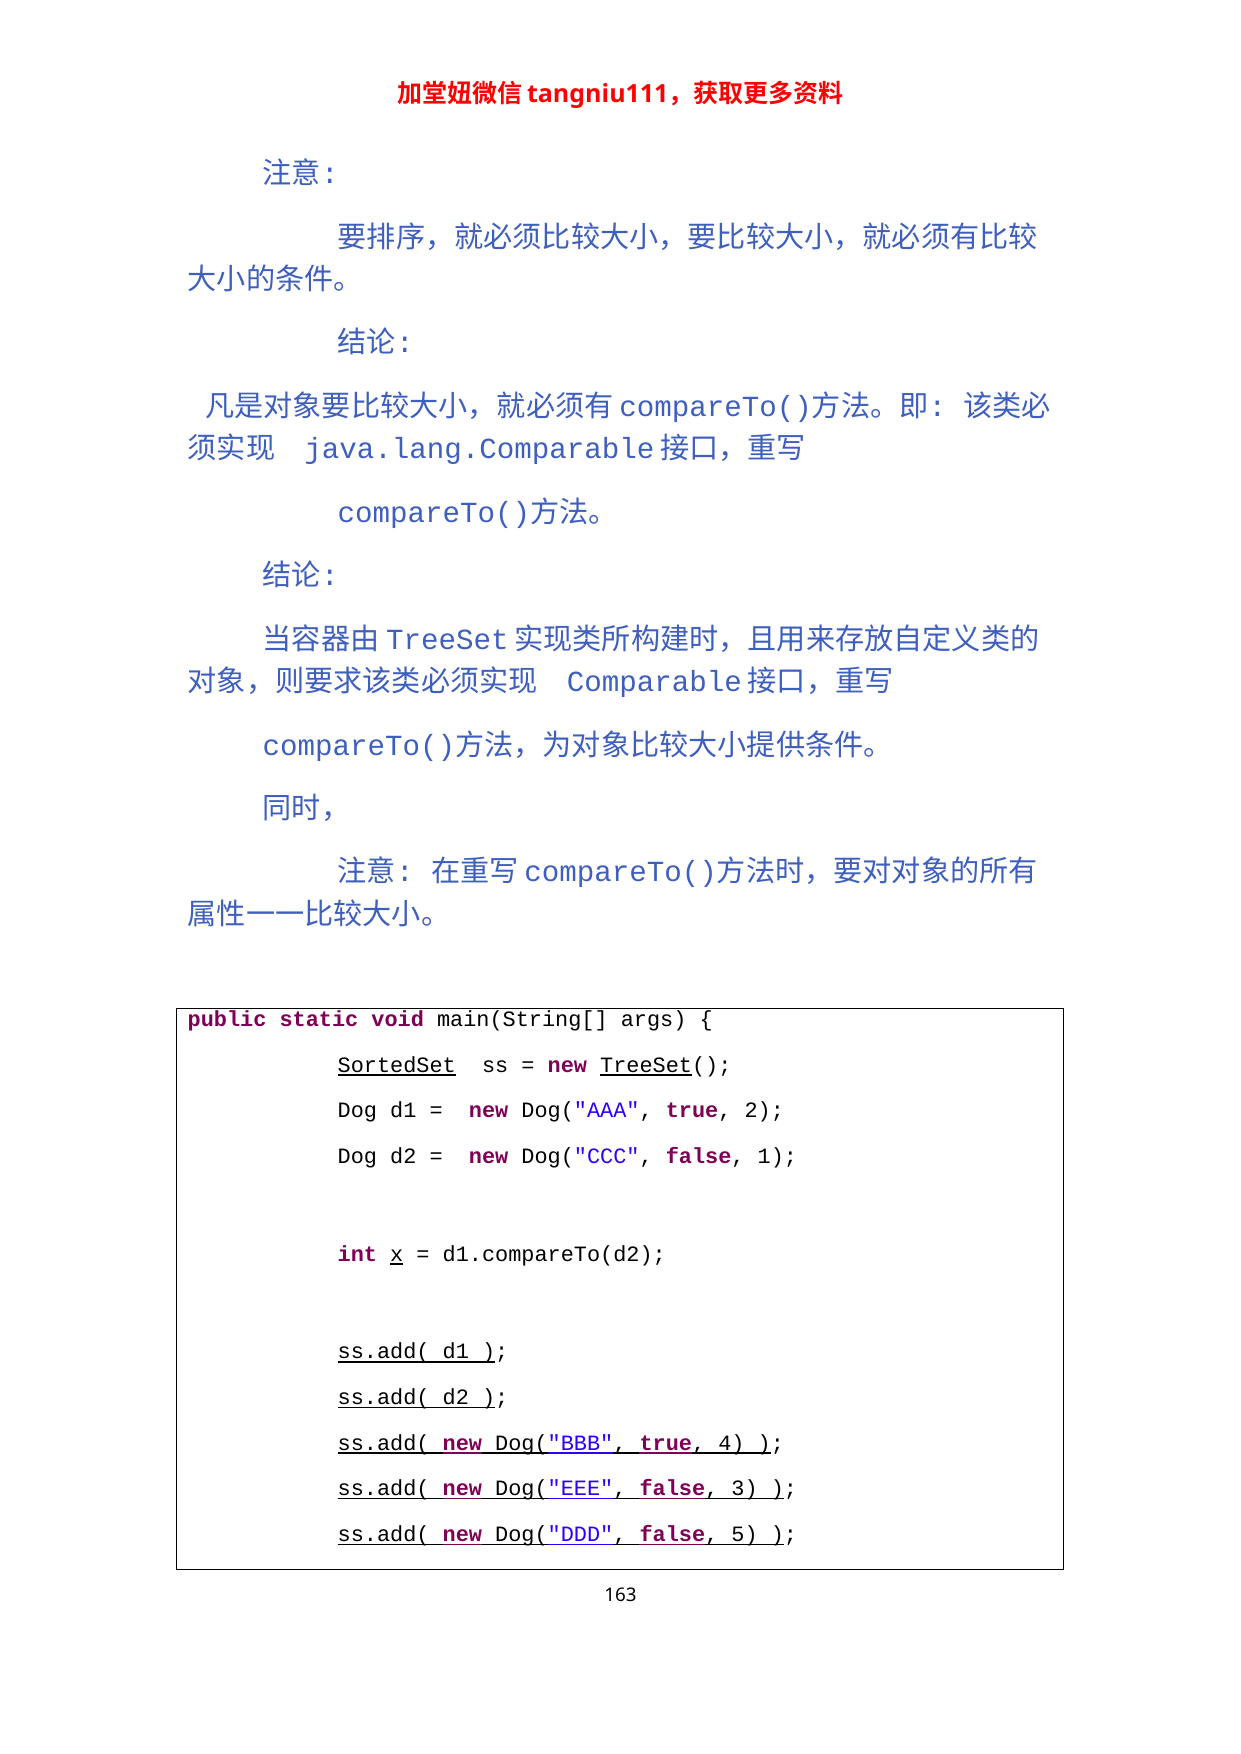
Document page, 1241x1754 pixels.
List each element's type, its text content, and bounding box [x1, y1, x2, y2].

text 同时， [187, 785, 1053, 827]
text 注意: 在重写compareTo()方法时，要对对象的所有属性一一比较大小。 [187, 848, 1053, 933]
text 凡是对象要比较大小，就必须有compareTo()方法。即: 该类必须实现 java.lang.Comparable接口，重写 [187, 382, 1053, 467]
text 要排序，就必须比较大小，要比较大小，就必须有比较大小的条件。 [187, 213, 1053, 298]
text 结论: [187, 552, 1053, 594]
text 当容器由 TreeSet实现类所构建时，且用来存放自定义类的对象，则要求该类必须实现 Comparable接口，重写 [187, 615, 1053, 700]
text 结论: [187, 319, 1053, 361]
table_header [177, 1009, 1063, 1569]
text compareTo()方法。 [187, 488, 1053, 531]
text 注意: [187, 150, 1053, 193]
text compareTo()方法，为对象比较大小提供条件。 [187, 721, 1053, 764]
